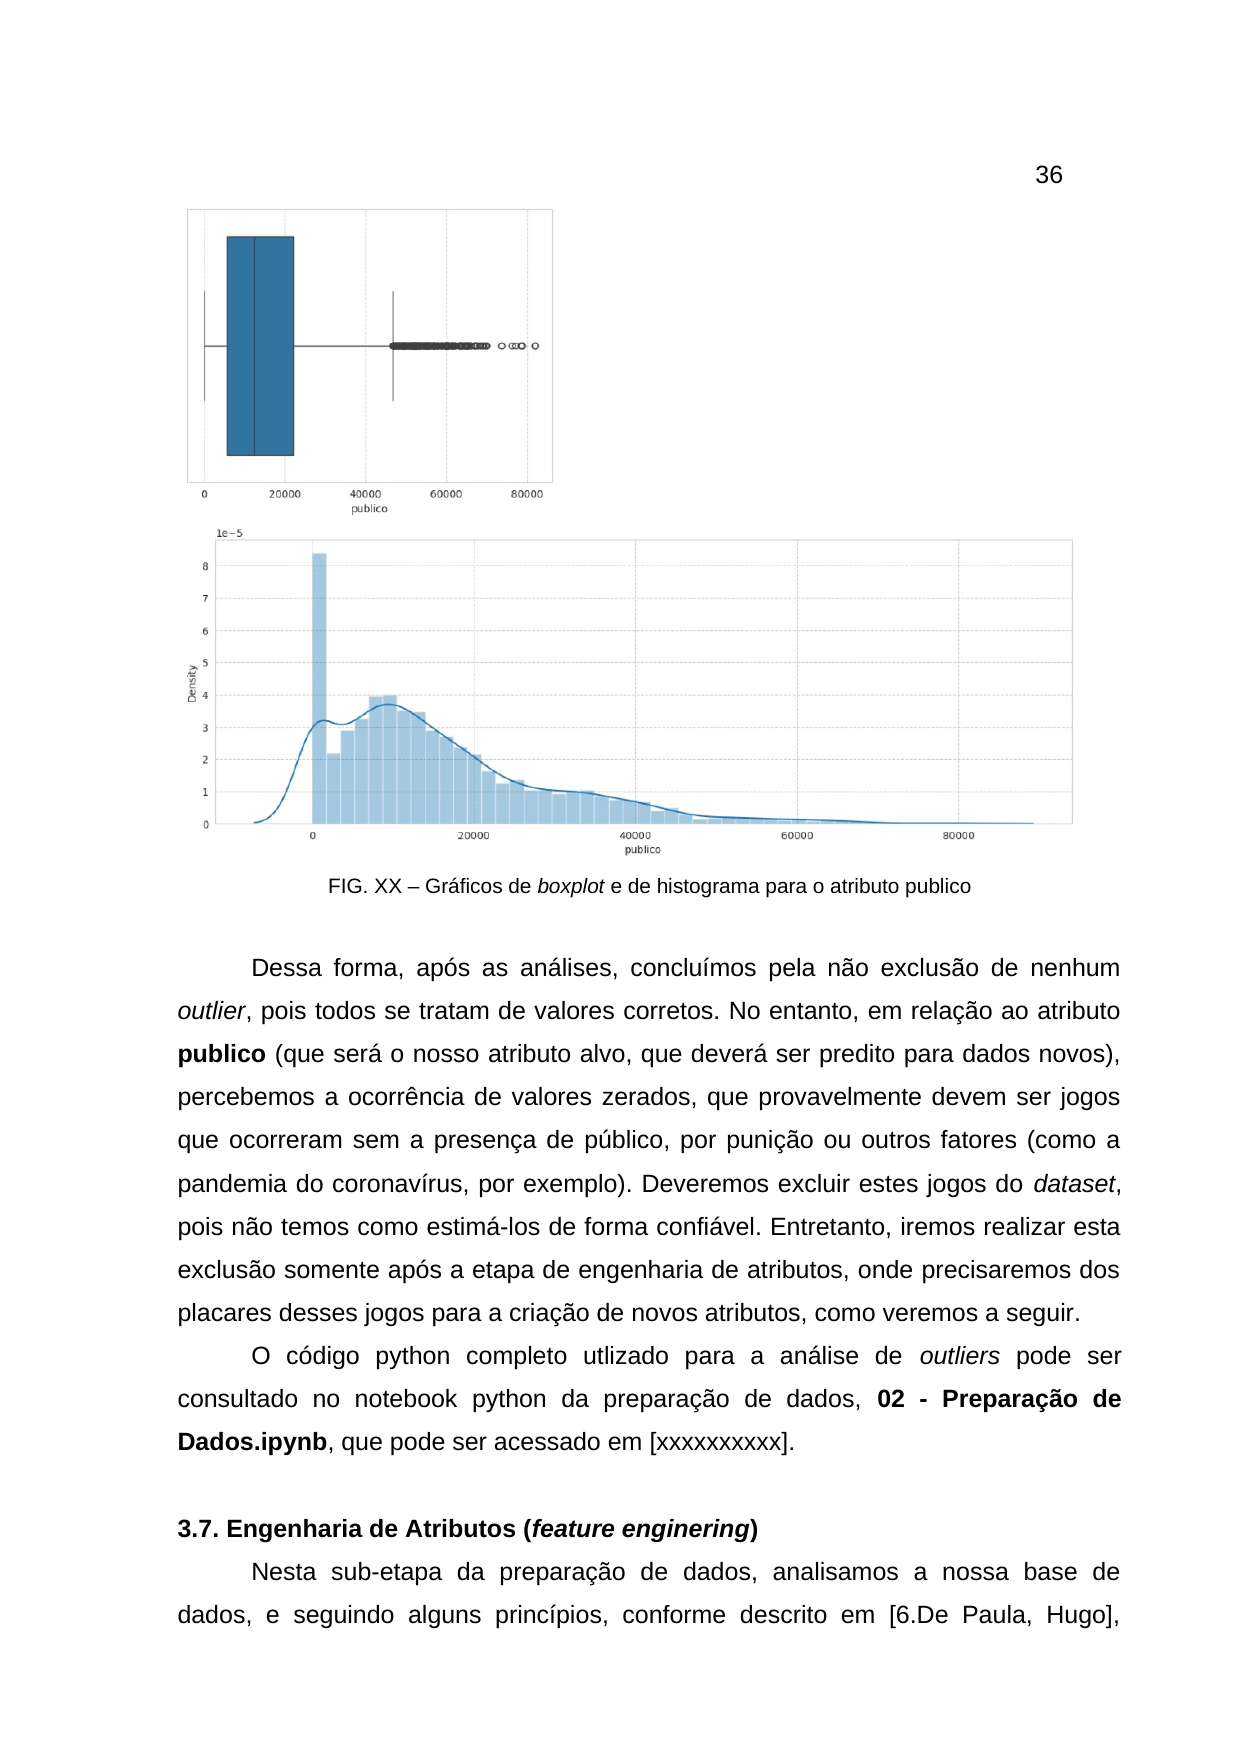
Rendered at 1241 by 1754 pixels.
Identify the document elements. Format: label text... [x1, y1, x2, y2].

text FIG. XX – Gráficos de boxplot e de histograma para o atributo publico [177, 874, 1122, 898]
picture [177, 203, 1120, 860]
subtitle 3.7. Engenharia de Atributos (feature enginering) [177, 1513, 1122, 1542]
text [177, 1557, 1122, 1628]
text O código python completo utlizado para a análise de outliers pode ser consultado no notebook python da preparação de dados, 02 - Preparação de Dados.ipynb, que pode ser acessado em [xxxxxxxxxx]. [177, 1341, 1122, 1456]
text Dessa forma, após as análises, concluímos pela não exclusão de nenhum outlier, pois todos se tratam de valores corretos. No entanto, em relação ao atributo publico (que será o nosso atributo alvo, que deverá ser predito para dados novos), percebemos a ocorrência de valores zerados, que provavelmente devem ser jogos que ocorreram sem a presença de público, por punição ou outros fatores (como a pandemia do coronavírus, por exemplo). Deveremos excluir estes jogos do dataset, pois não temos como estimá-los de forma confiável. Entretanto, iremos realizar esta exclusão somente após a etapa de engenharia de atributos, onde precisaremos dos placares desses jogos para a criação de novos atributos, como veremos a seguir. [177, 953, 1122, 1327]
